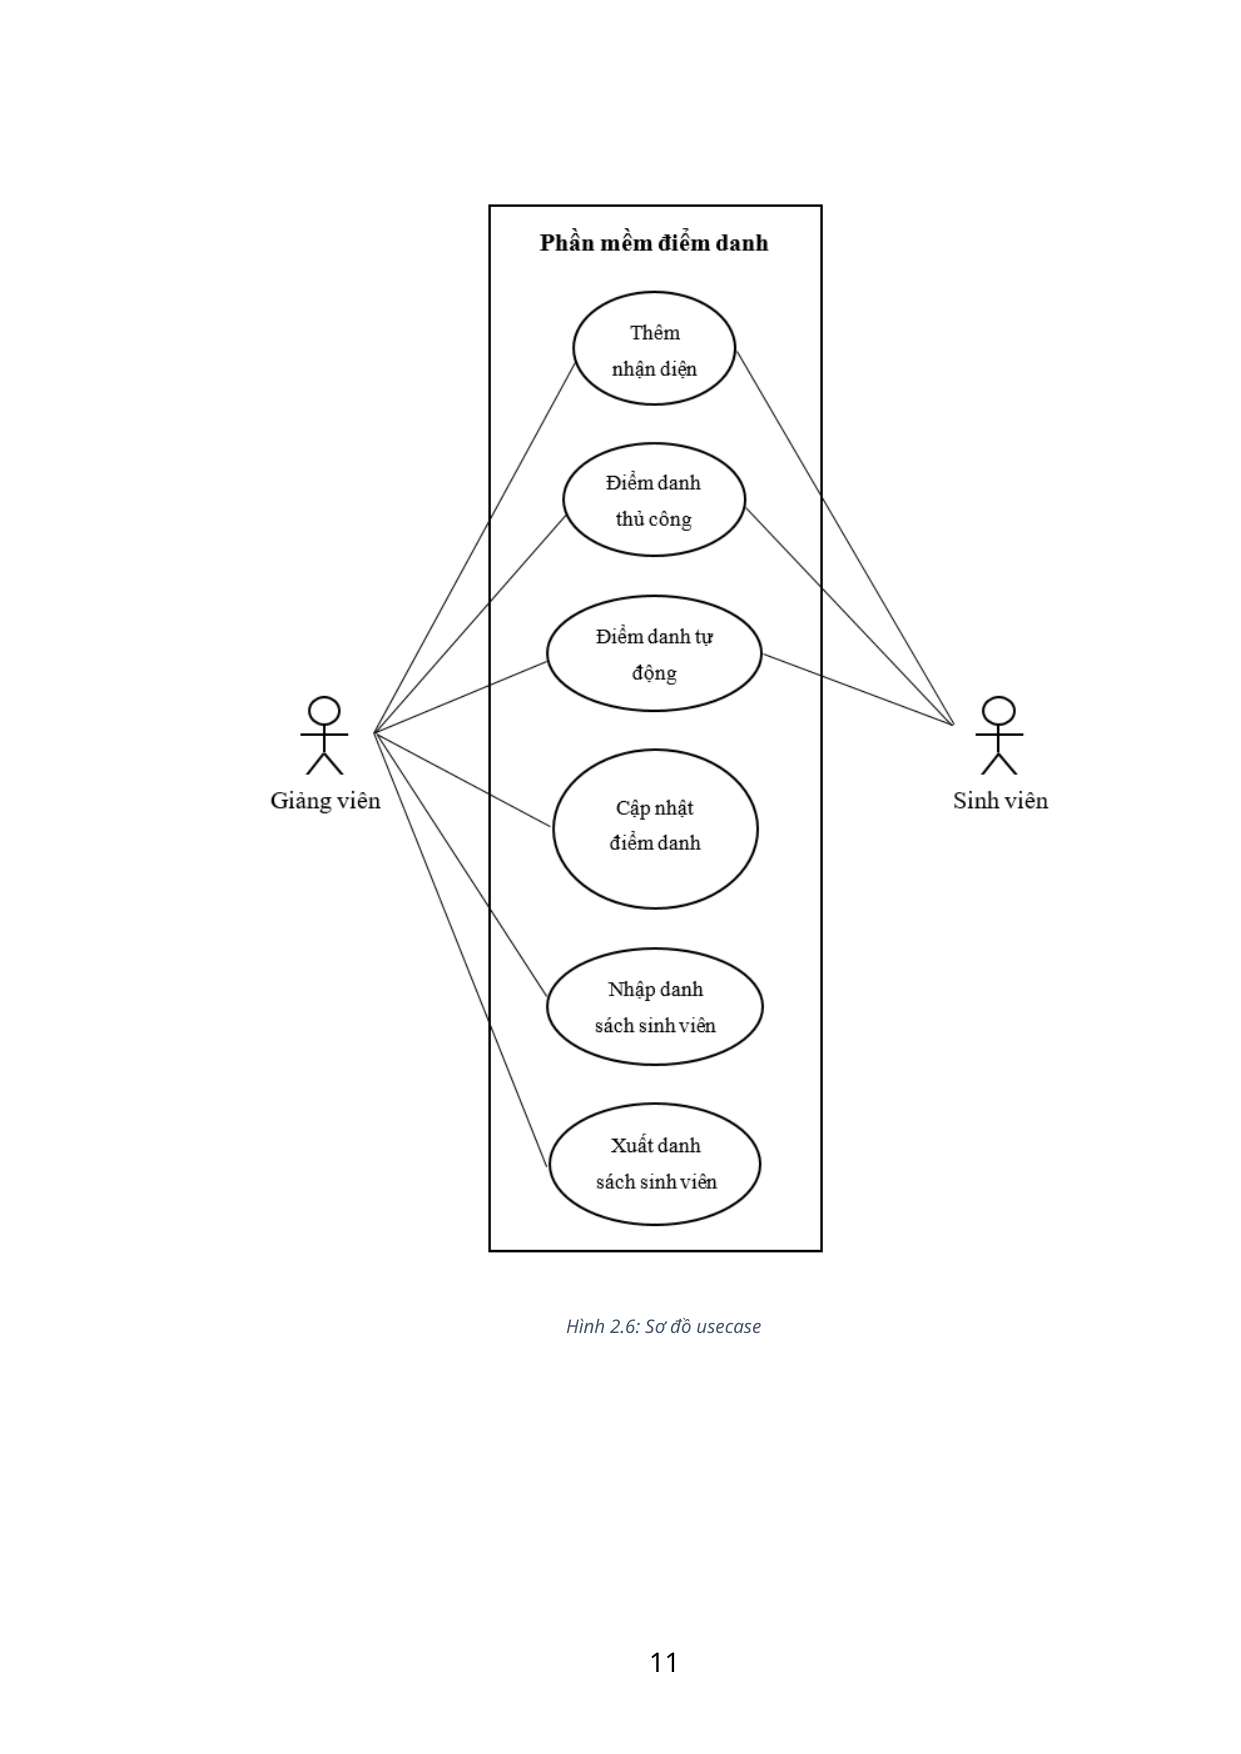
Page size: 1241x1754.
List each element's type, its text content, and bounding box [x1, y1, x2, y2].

picture [248, 177, 1081, 1295]
text Hình 2.6: Sơ đồ usecase [207, 1313, 1122, 1339]
